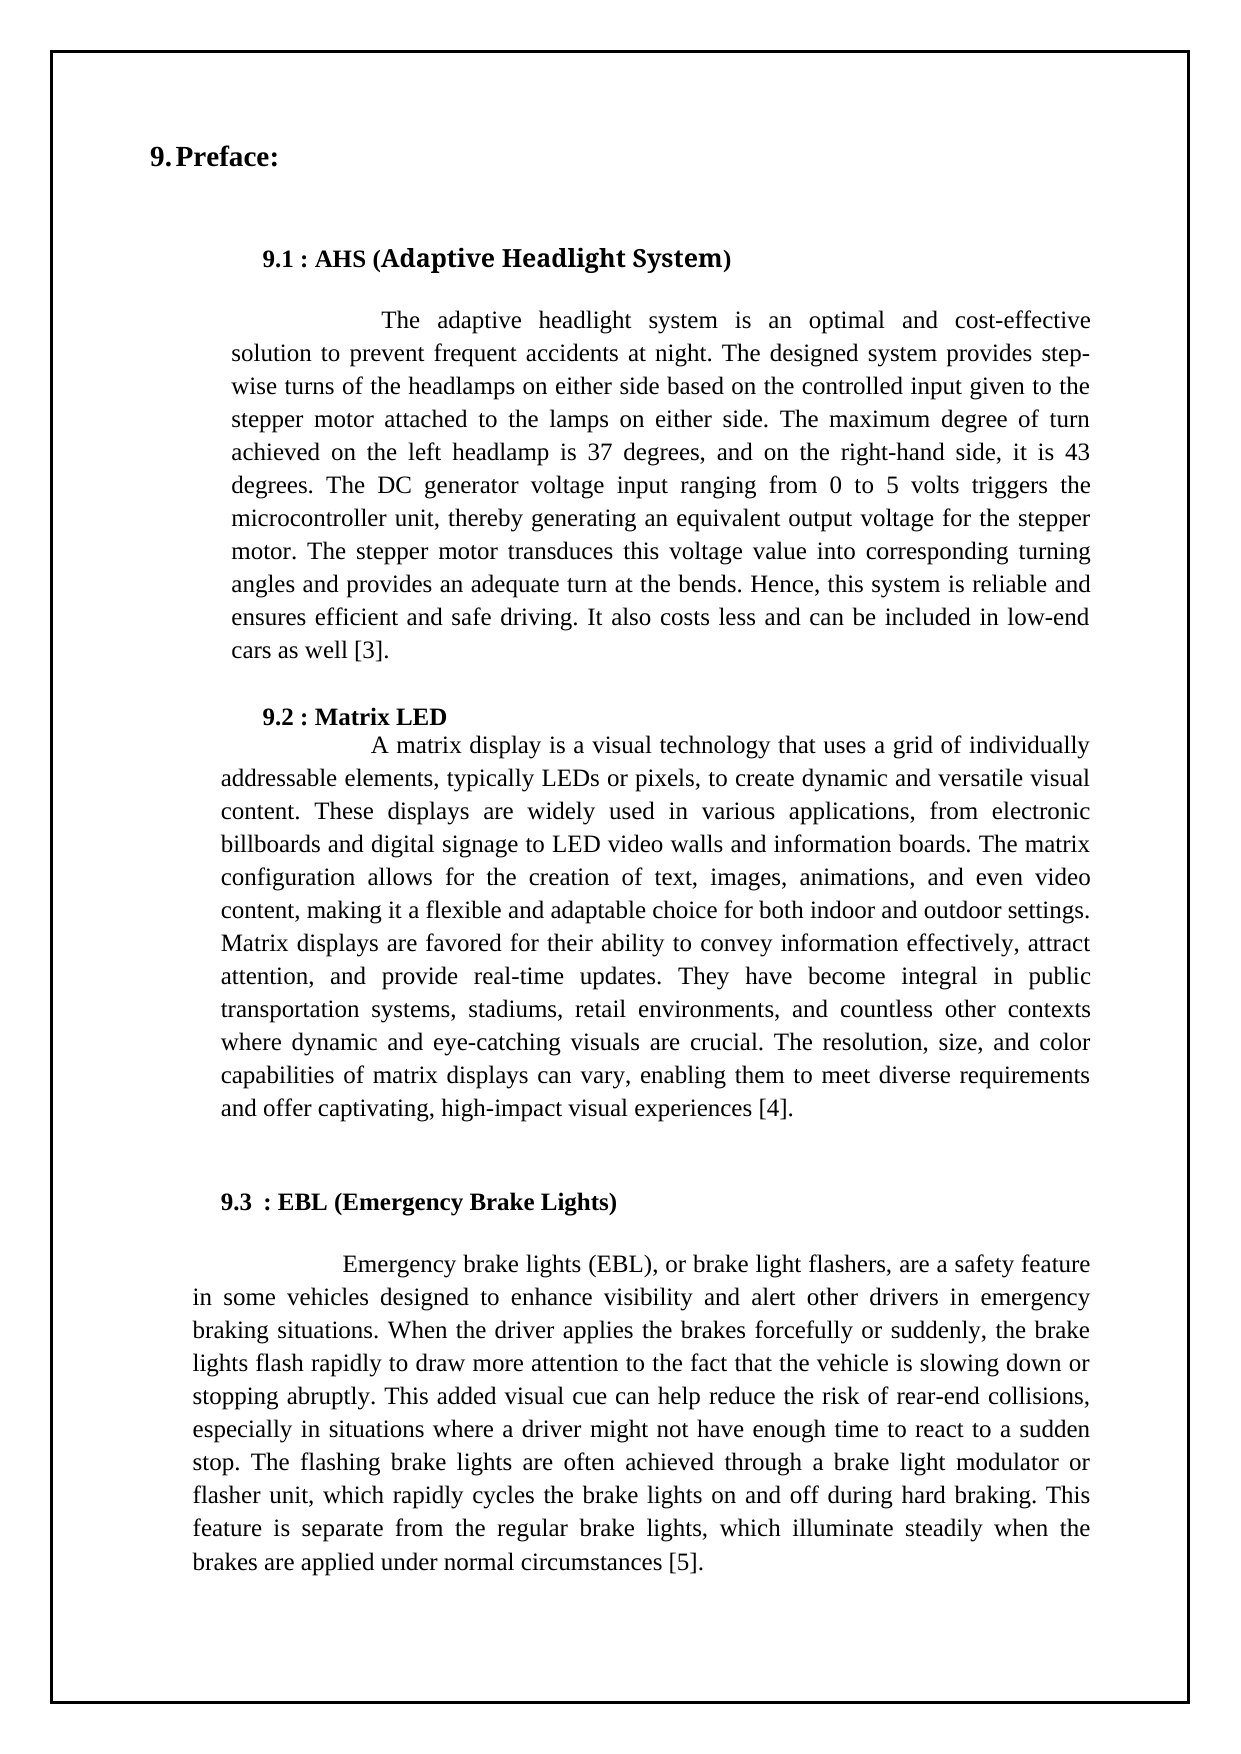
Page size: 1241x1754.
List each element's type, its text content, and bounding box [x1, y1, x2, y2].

list : EBL (Emergency Brake Lights) [221, 1187, 1161, 1216]
list : Matrix LED [262, 702, 1161, 730]
text Emergency brake lights (EBL), or brake light flashers, are a safety feature in some vehicles designed to enhance visibility and alert other drivers in emergency braking situations. When the driver applies the brakes forcefully or suddenly, the brake lights flash rapidly to draw more attention to the fact that the vehicle is slowing down or stopping abruptly. This added visual cue can help reduce the risk of rear-end collisions, especially in situations where a driver might not have enough time to react to a sudden stop. The flashing brake lights are often achieved through a brake light modulator or flasher unit, which rapidly cycles the brake lights on and off during hard braking. This feature is separate from the regular brake lights, which illuminate steadily when the brakes are applied under normal circumstances [5]. [192, 1249, 1091, 1575]
list Preface: [150, 139, 1161, 173]
text The adaptive headlight system is an optimal and cost-effective solution to prevent frequent accidents at night. The designed system provides step-wise turns of the headlamps on either side based on the controlled input given to the stepper motor attached to the lamps on either side. The maximum degree of turn achieved on the left headlamp is 37 degrees, and on the right-hand side, it is 43 degrees. The DC generator voltage input ranging from 0 to 5 volts triggers the microcontroller unit, thereby generating an equivalent output voltage for the stepper motor. The stepper motor transduces this voltage value into corresponding turning angles and provides an adequate turn at the bends. Hence, this system is reliable and ensures efficient and safe driving. It also costs less and can be included in low-end cars as well [3]. [231, 305, 1091, 664]
list : AHS (Adaptive Headlight System) [262, 241, 1161, 274]
text A matrix display is a visual technology that uses a grid of individually addressable elements, typically LEDs or pixels, to create dynamic and versatile visual content. These displays are widely used in various applications, from electronic billboards and digital signage to LED video walls and information boards. The matrix configuration allows for the creation of text, images, animations, and even video content, making it a flexible and adaptable choice for both indoor and outdoor settings. Matrix displays are favored for their ability to convey information effectively, attract attention, and provide real-time updates. They have become integral in public transportation systems, stadiums, retail environments, and countless other contexts where dynamic and eye-catching visuals are crucial. The resolution, size, and color capabilities of matrix displays can vary, enabling them to meet diverse requirements and offer captivating, high-impact visual experiences [4]. [221, 730, 1091, 1122]
